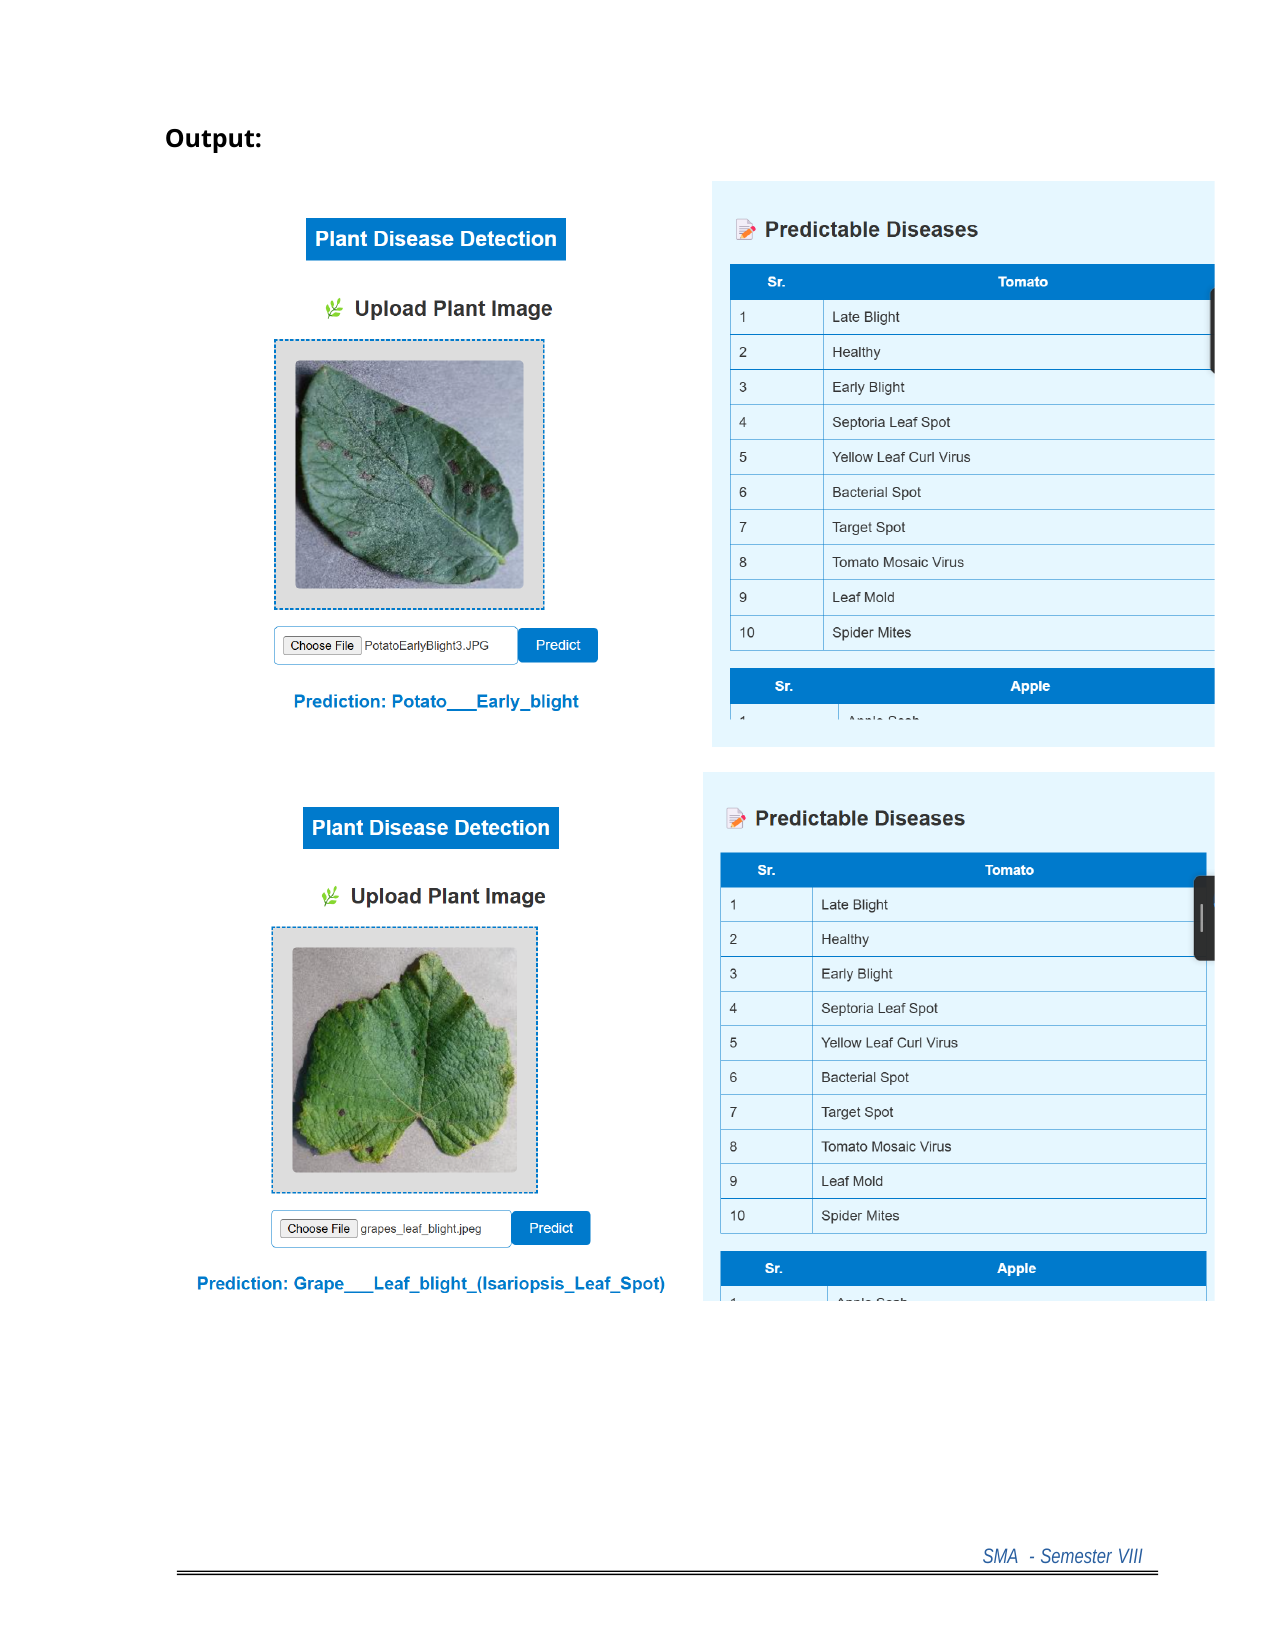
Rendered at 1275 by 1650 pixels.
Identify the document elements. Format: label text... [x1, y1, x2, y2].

text Output: [164, 121, 1099, 155]
picture [164, 772, 1215, 1301]
picture [164, 181, 1215, 747]
